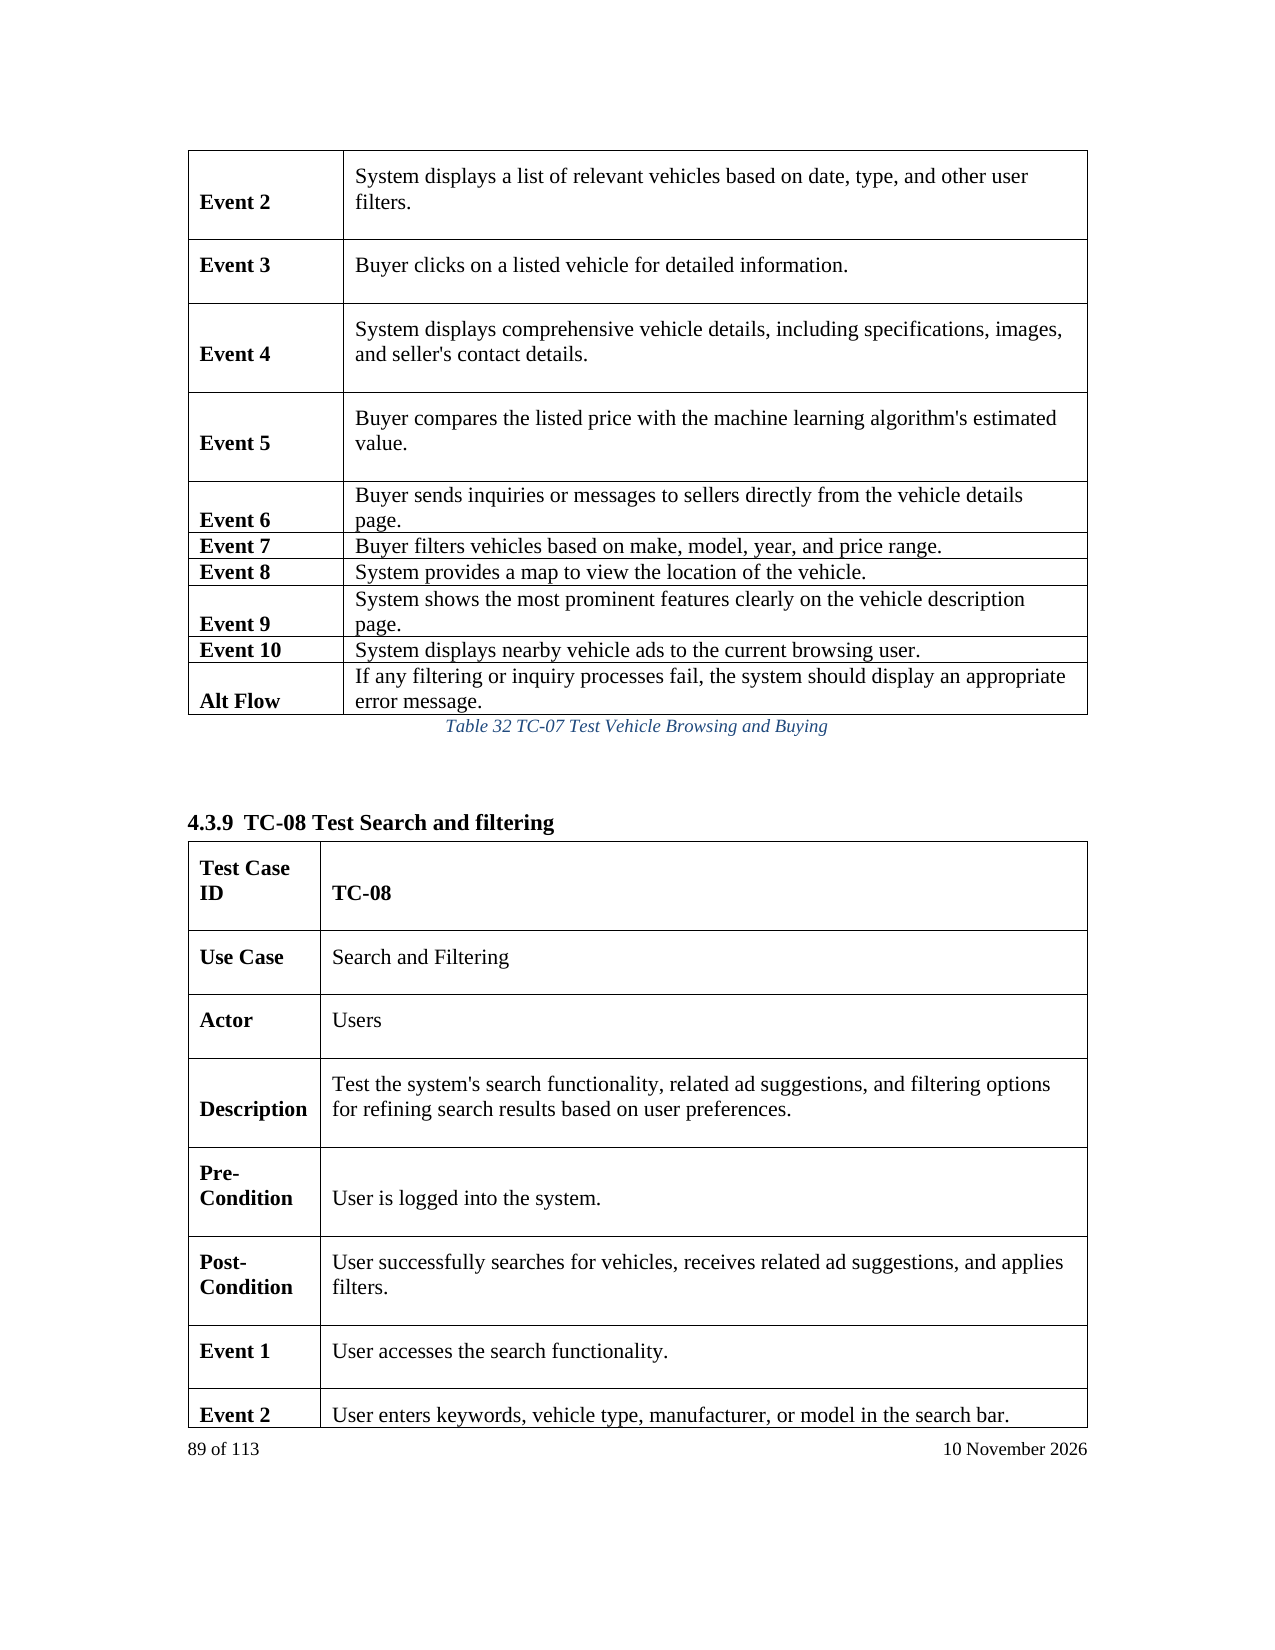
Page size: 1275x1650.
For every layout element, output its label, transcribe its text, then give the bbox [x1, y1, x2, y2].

table_cell User is logged into the system. [321, 1148, 1087, 1236]
table_cell Test the system's search functionality, related ad suggestions, and filtering options for refining search results based on user preferences. [321, 1059, 1087, 1147]
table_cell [321, 1389, 1087, 1427]
table_cell Event 9 [189, 586, 343, 636]
table_header TC-08 [321, 842, 1087, 930]
table_cell If any filtering or inquiry processes fail, the system should display an appropriate error message. [344, 663, 1087, 714]
subtitle TC-08 Test Search and filtering [187, 808, 1087, 835]
table_cell Buyer clicks on a listed vehicle for detailed information. [344, 240, 1087, 303]
table_cell Buyer sends inquiries or messages to sellers directly from the vehicle details page. [344, 482, 1087, 532]
table_cell User successfully searches for vehicles, receives related ad suggestions, and applies filters. [321, 1237, 1087, 1324]
table_cell Event 1 [189, 1326, 320, 1388]
table_cell Post-Condition [189, 1237, 320, 1324]
text Table 32 TC-07 Test Vehicle Browsing and Buying [187, 715, 1087, 736]
table_cell Users [321, 995, 1087, 1058]
table_cell Event 2 [189, 151, 343, 239]
table_cell System displays a list of relevant vehicles based on date, type, and other user filters. [344, 151, 1087, 239]
table_cell Actor [189, 995, 320, 1058]
table_cell Event 4 [189, 304, 343, 392]
table_cell System provides a map to view the location of the vehicle. [344, 559, 1087, 584]
table_cell Buyer filters vehicles based on make, model, year, and price range. [344, 533, 1087, 558]
table_cell Event 7 [189, 533, 343, 558]
table_cell Event 6 [189, 482, 343, 532]
table_cell Use Case [189, 931, 320, 994]
table_cell System shows the most prominent features clearly on the vehicle description page. [344, 586, 1087, 636]
table_cell Alt Flow [189, 663, 343, 714]
table_cell Event 3 [189, 240, 343, 303]
table_cell Description [189, 1059, 320, 1147]
table_header Test Case ID [189, 842, 320, 930]
table_cell Pre-Condition [189, 1148, 320, 1236]
table_cell Event 5 [189, 393, 343, 481]
table_cell Event 2 [189, 1389, 320, 1427]
table_cell Buyer compares the listed price with the machine learning algorithm's estimated value. [344, 393, 1087, 481]
table_cell System displays nearby vehicle ads to the current browsing user. [344, 637, 1087, 662]
table_cell System displays comprehensive vehicle details, including specifications, images, and seller's contact details. [344, 304, 1087, 392]
table_cell Search and Filtering [321, 931, 1087, 994]
table_cell Event 10 [189, 637, 343, 662]
table_cell Event 8 [189, 559, 343, 584]
table_cell User accesses the search functionality. [321, 1326, 1087, 1388]
